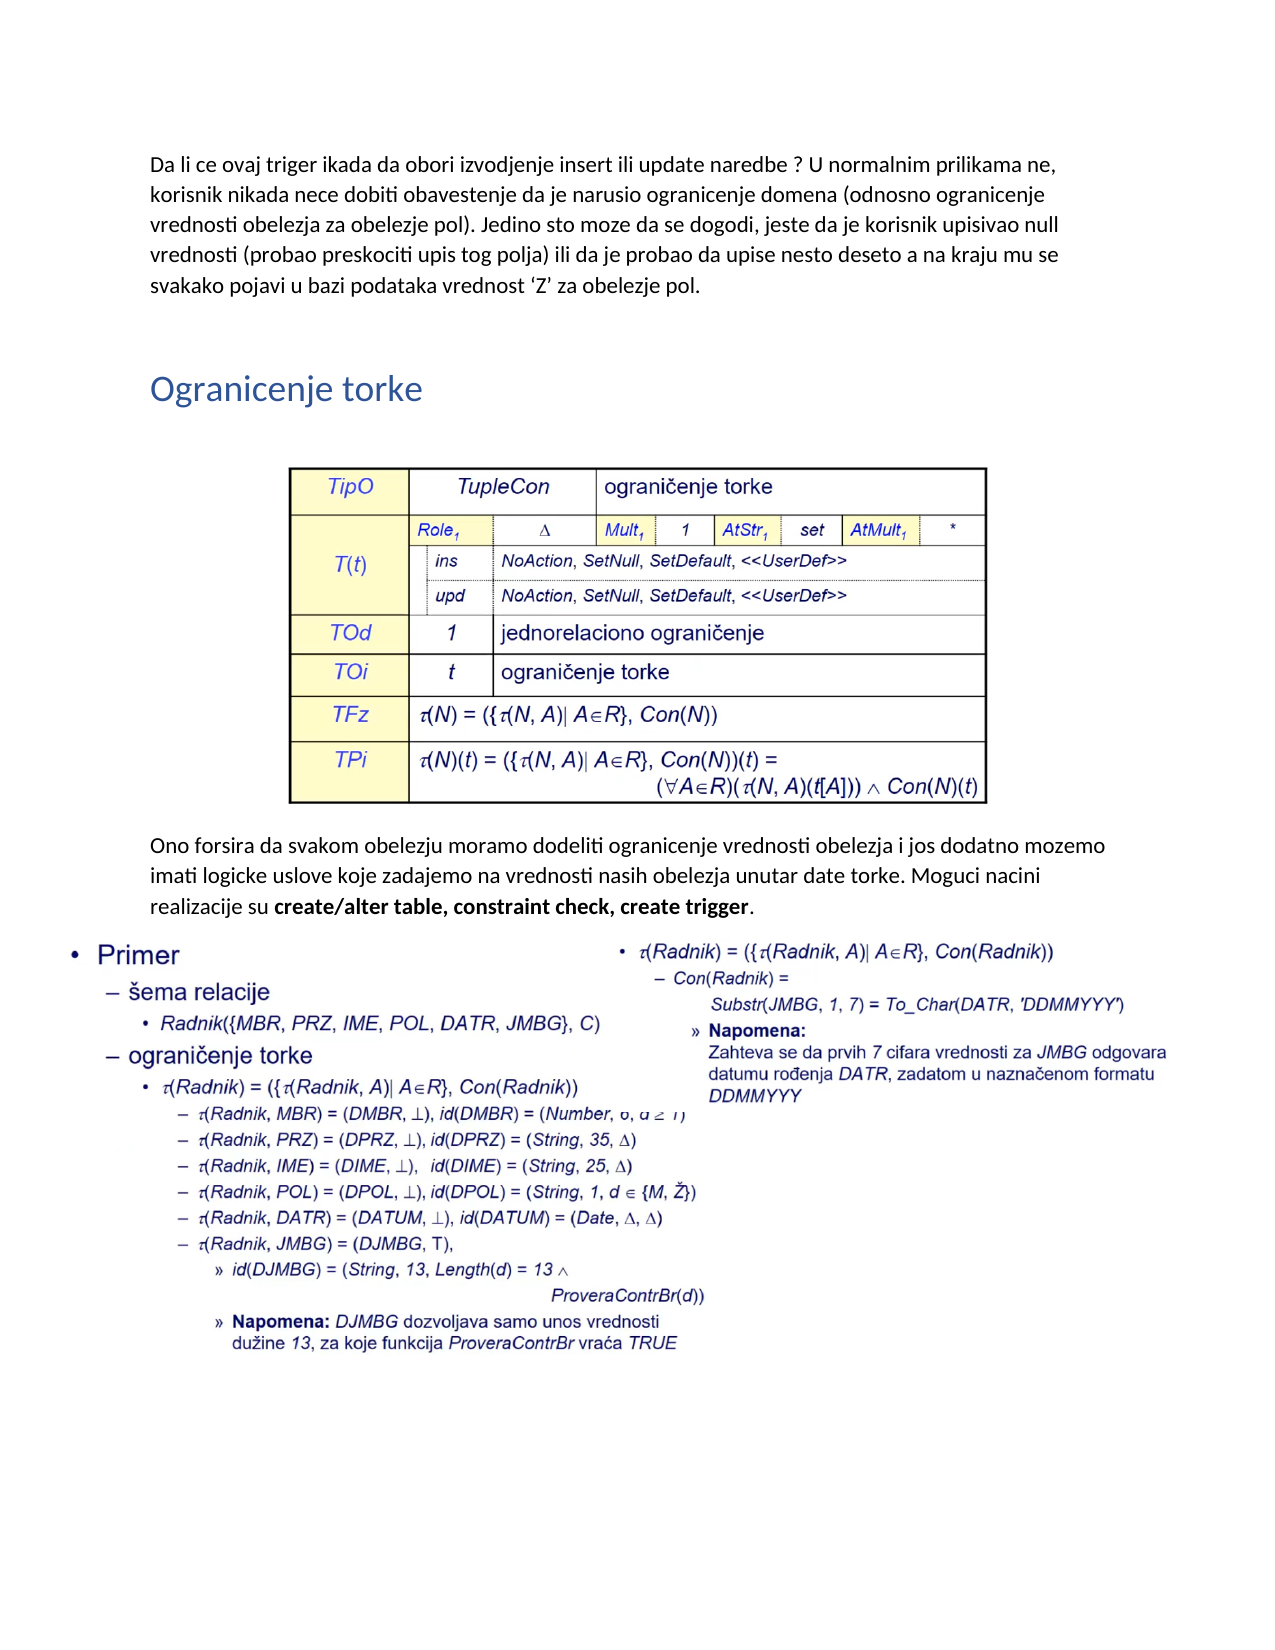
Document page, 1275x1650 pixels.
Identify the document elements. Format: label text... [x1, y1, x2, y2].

picture [282, 461, 993, 813]
text Da li ce ovaj triger ikada da obori izvodjenje insert ili update naredbe ? U normalnim prilikama ne, korisnik nikada nece dobiti obavestenje da je narusio ogranicenje domena (odnosno ogranicenje vrednosti obelezja za obelezje pol). Jedino sto moze da se dogodi, jeste da je korisnik upisivao null vrednosti (probao preskociti upis tog polja) ili da je probao da upise nesto deseto a na kraju mu se svakako pojavi u bazi podataka vrednost ‘Z’ za obelezje pol. [150, 150, 1125, 299]
text Ono forsira da svakom obelezju moramo dodeliti ogranicenje vrednosti obelezja i jos dodatno mozemo imati logicke uslove koje zadajemo na vrednosti nasih obelezja unutar date torke. Moguci nacini realizacije su create/alter table, constraint check, create trigger. [150, 831, 1125, 920]
picture [66, 938, 1173, 1355]
subtitle Ogranicenje torke [150, 364, 1125, 410]
